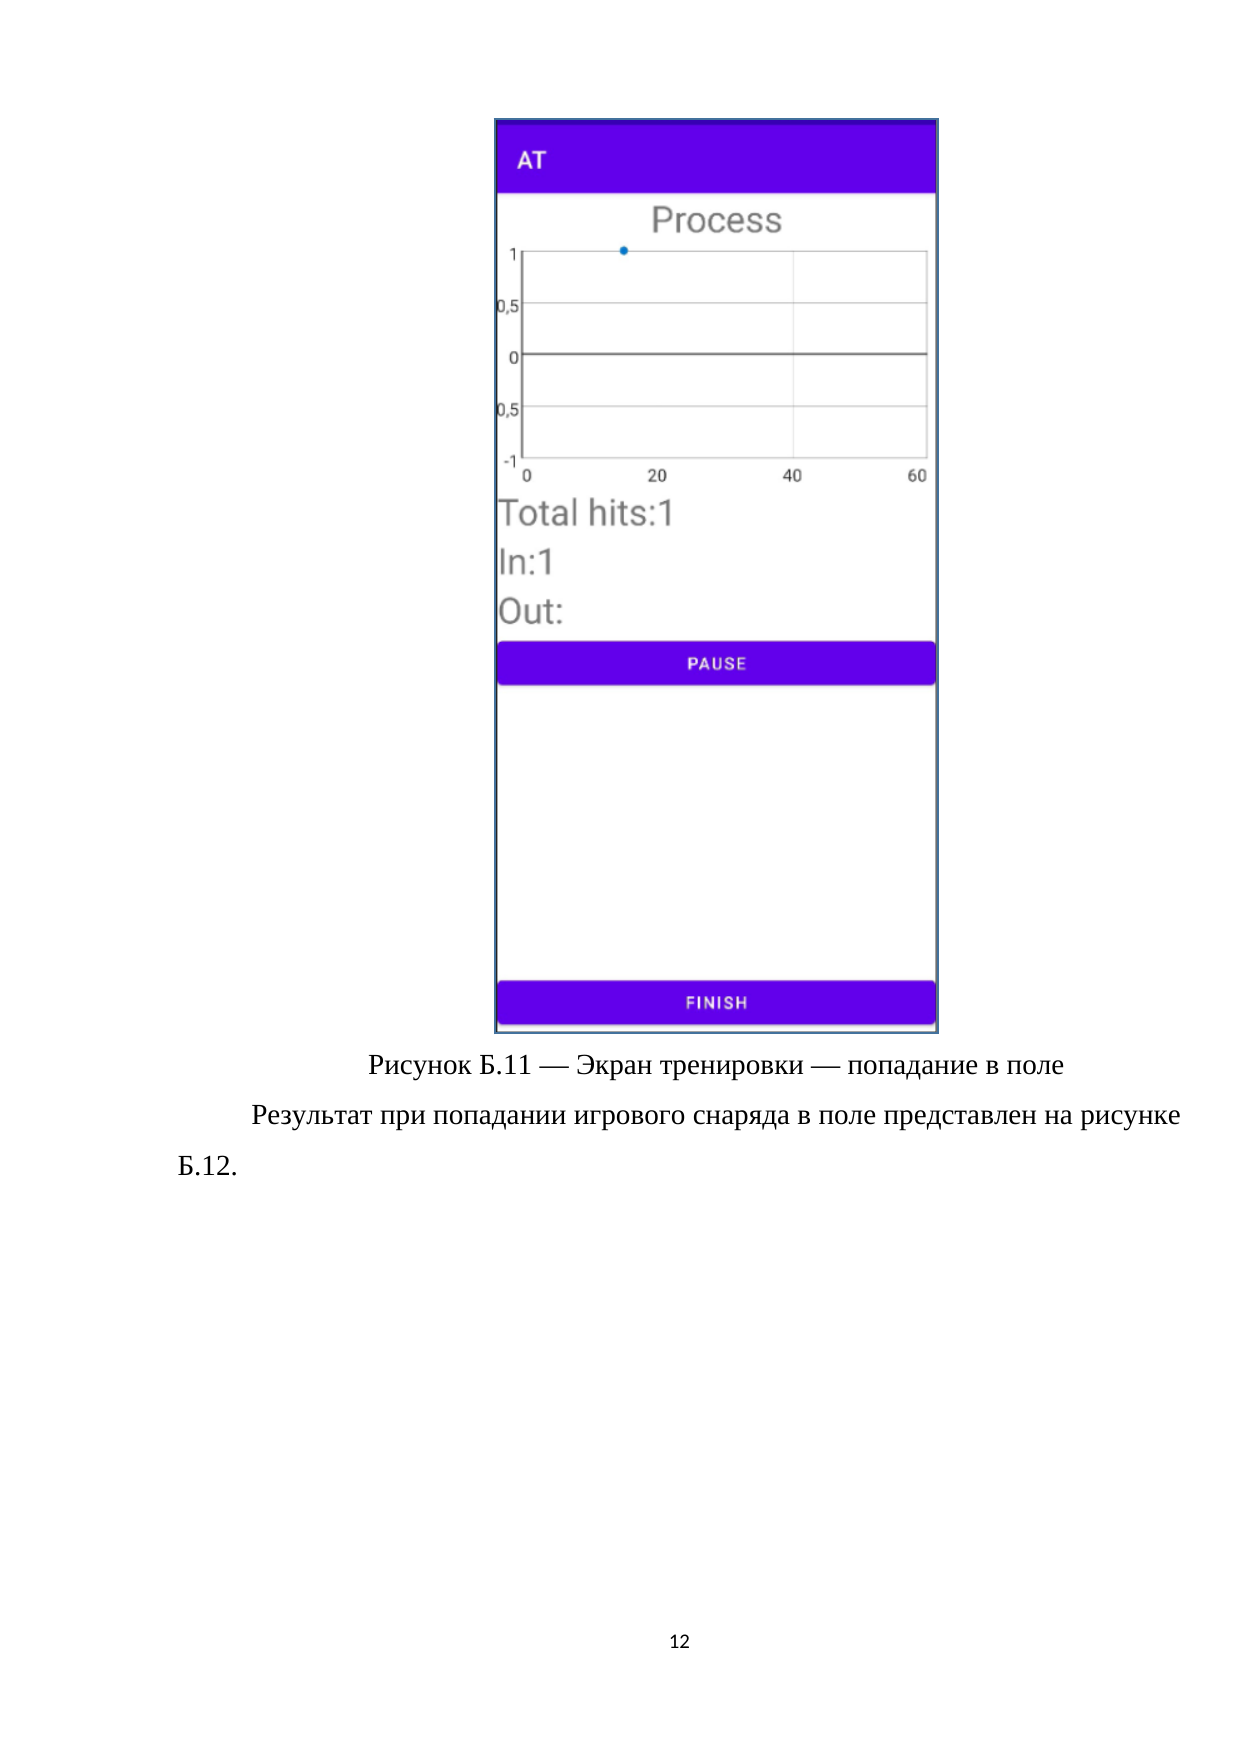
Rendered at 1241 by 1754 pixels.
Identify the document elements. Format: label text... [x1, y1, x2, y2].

text Рисунок Б.11 — Экран тренировки — попадание в поле [177, 1047, 1181, 1081]
picture [496, 120, 937, 1032]
text Результат при попадании игрового снаряда в поле представлен на рисунке Б.12. [177, 1097, 1181, 1181]
